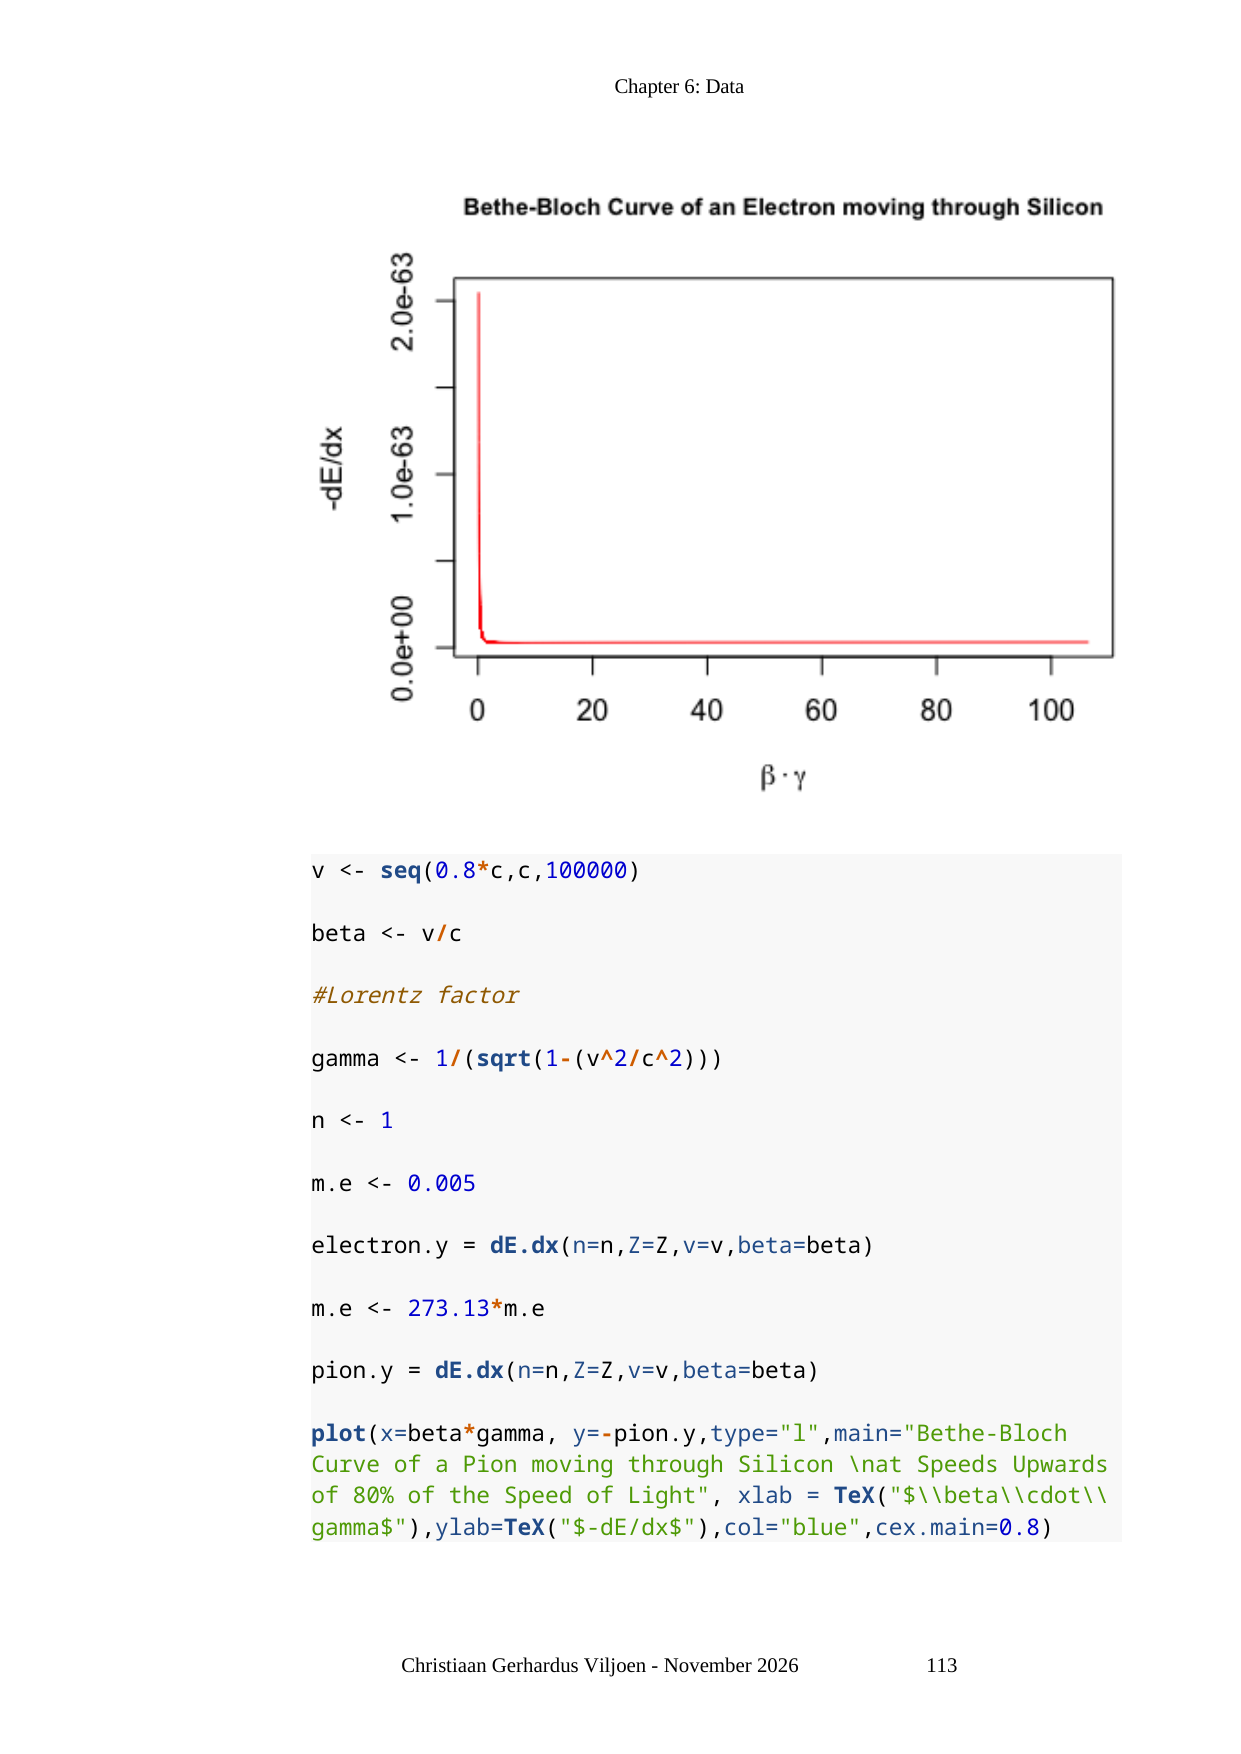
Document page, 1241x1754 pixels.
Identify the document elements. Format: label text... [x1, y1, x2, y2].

text v <- seq(0.8*c,c,100000) beta <- v/c #Lorentz factor gamma <- 1/(sqrt(1-(v^2/c^2))) n <- 1 m.e <- 0.005 electron.y = dE.dx(n=n,Z=Z,v=v,beta=beta) m.e <- 273.13*m.e pion.y = dE.dx(n=n,Z=Z,v=v,beta=beta) plot(x=beta*gamma, y=-pion.y,type="l",main="Bethe-Bloch Curve of a Pion moving through Silicon \nat Speeds Upwards of 80% of the Speed of Light", xlab = TeX("$\\beta\\cdot\\gamma$"),ylab=TeX("$-dE/dx$"),col="blue",cex.main=0.8) [311, 854, 1122, 1542]
picture [311, 135, 1187, 836]
